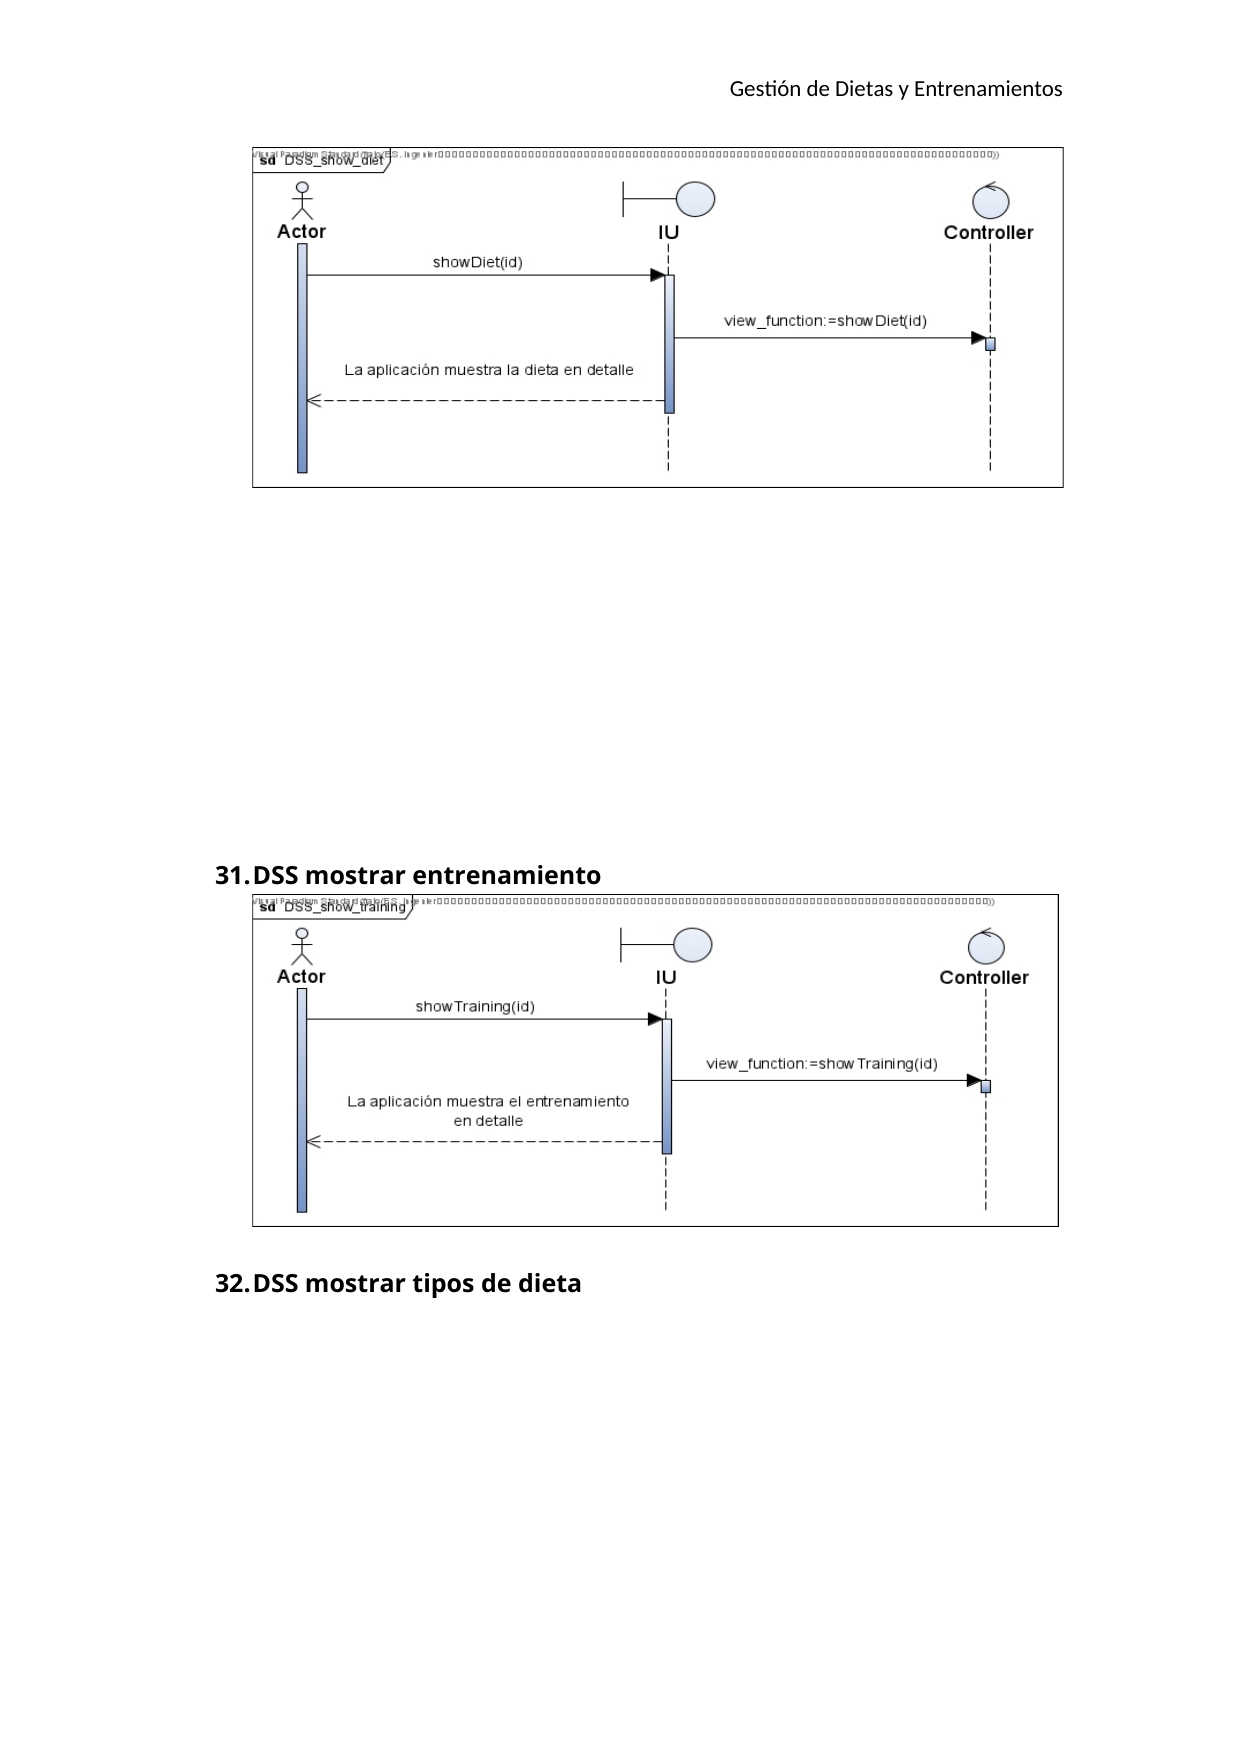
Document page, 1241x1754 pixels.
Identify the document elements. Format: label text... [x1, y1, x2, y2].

picture [252, 894, 1059, 1227]
picture [252, 147, 1064, 488]
list DSS mostrar entrenamiento [215, 857, 1063, 891]
list DSS mostrar tipos de dieta [215, 1266, 1063, 1300]
